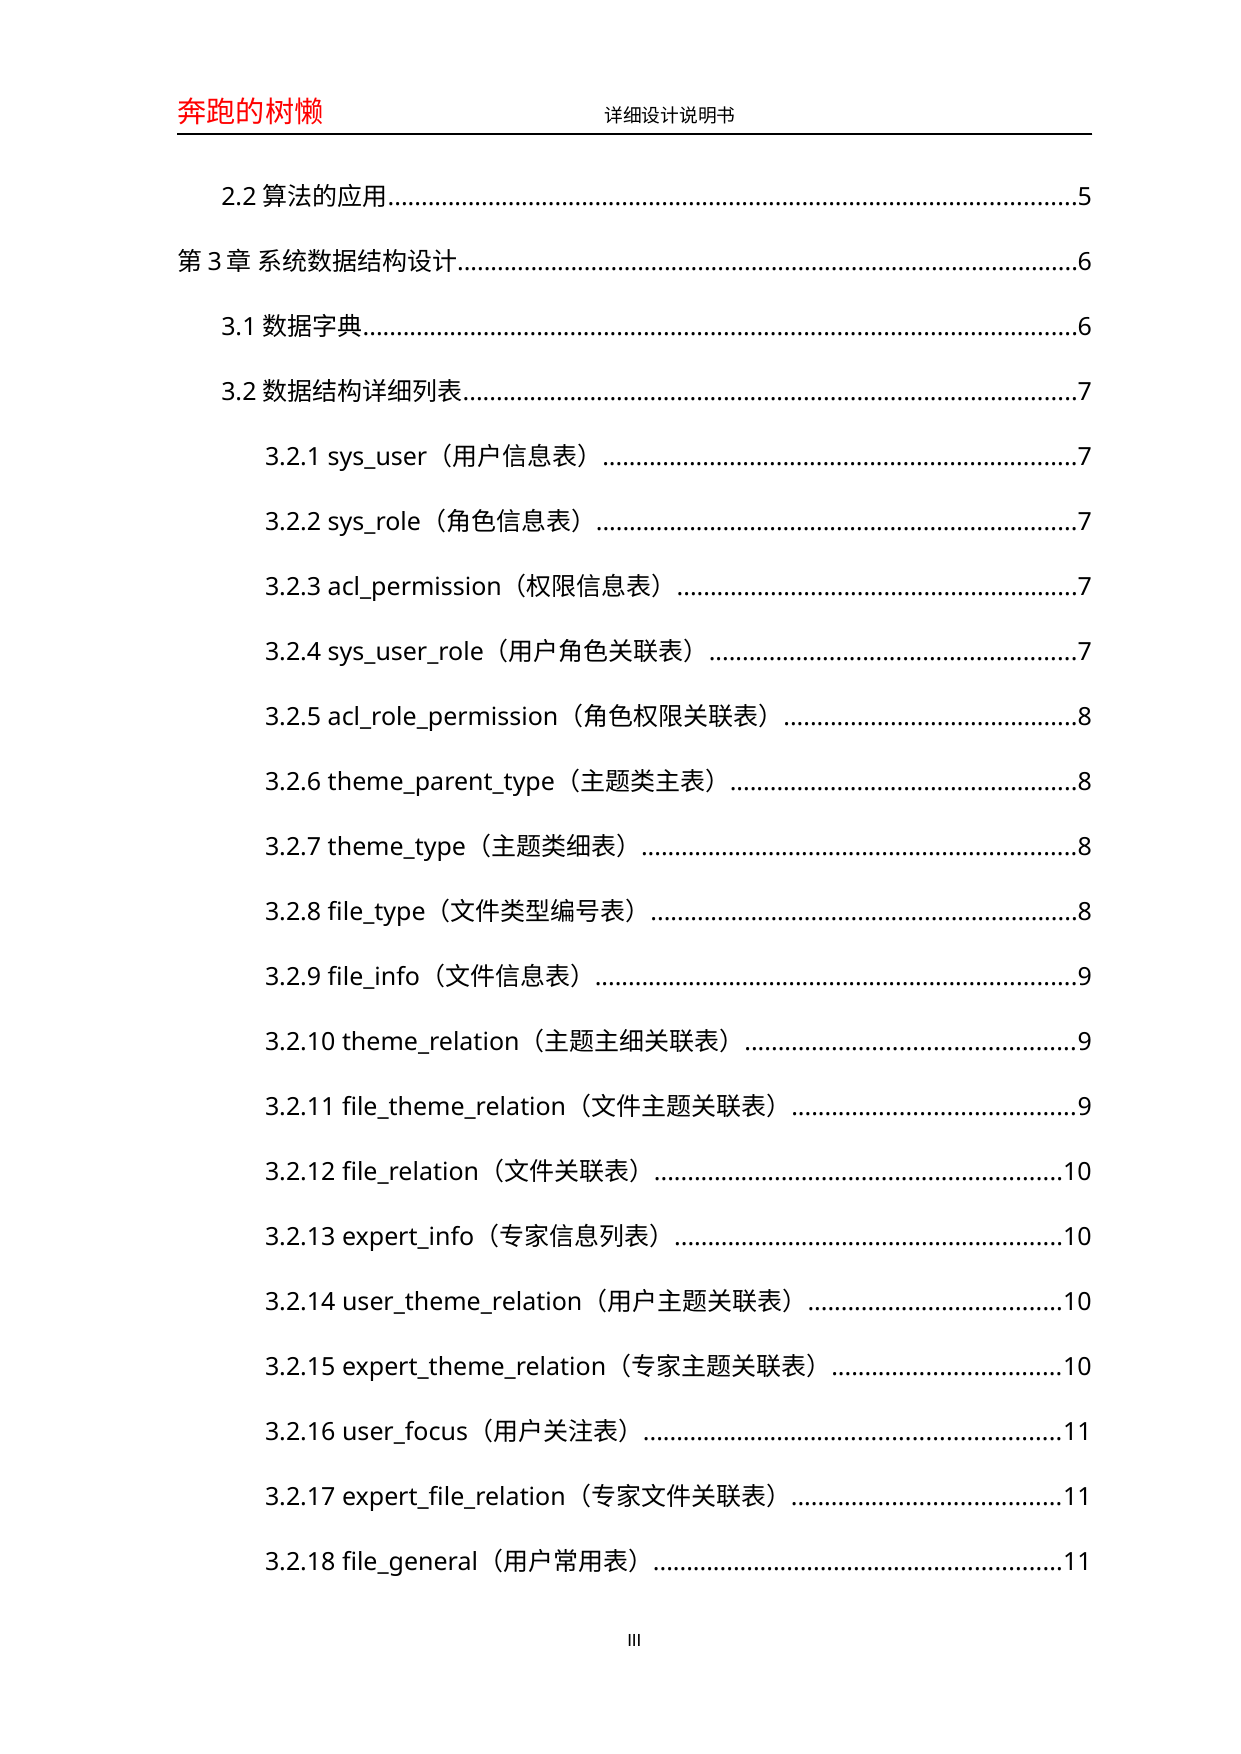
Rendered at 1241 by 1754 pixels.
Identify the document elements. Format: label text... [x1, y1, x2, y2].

text 2.2 算法的应用 5 [221, 162, 1092, 227]
text 3.2.14 user_theme_relation（用户主题关联表） 10 [265, 1267, 1092, 1332]
text 3.2.4 sys_user_role（用户角色关联表） 7 [265, 617, 1092, 682]
text 3.2.9 file_info（文件信息表） 9 [265, 942, 1092, 1007]
text 3.2.3 acl_permission（权限信息表） 7 [265, 552, 1092, 617]
text 3.1 数据字典 6 [221, 292, 1092, 357]
text 3.2 数据结构详细列表 7 [221, 357, 1092, 422]
text 3.2.2 sys_role（角色信息表） 7 [265, 487, 1092, 552]
text 第3章 系统数据结构设计 6 [177, 227, 1092, 292]
text 3.2.11 file_theme_relation（文件主题关联表） 9 [265, 1072, 1092, 1137]
text 3.2.18 file_general（用户常用表） 11 [265, 1527, 1092, 1592]
text 3.2.13 expert_info（专家信息列表） 10 [265, 1202, 1092, 1267]
text 3.2.6 theme_parent_type（主题类主表） 8 [265, 747, 1092, 812]
text 3.2.7 theme_type（主题类细表） 8 [265, 812, 1092, 877]
text 3.2.17 expert_file_relation（专家文件关联表） 11 [265, 1462, 1092, 1527]
text 3.2.15 expert_theme_relation（专家主题关联表） 10 [265, 1332, 1092, 1397]
text 3.2.12 file_relation（文件关联表） 10 [265, 1137, 1092, 1202]
text 3.2.16 user_focus（用户关注表） 11 [265, 1397, 1092, 1462]
text 3.2.1 sys_user（用户信息表） 7 [265, 422, 1092, 487]
text 3.2.10 theme_relation（主题主细关联表） 9 [265, 1007, 1092, 1072]
text 3.2.8 file_type（文件类型编号表） 8 [265, 877, 1092, 942]
text 3.2.5 acl_role_permission（角色权限关联表） 8 [265, 682, 1092, 747]
